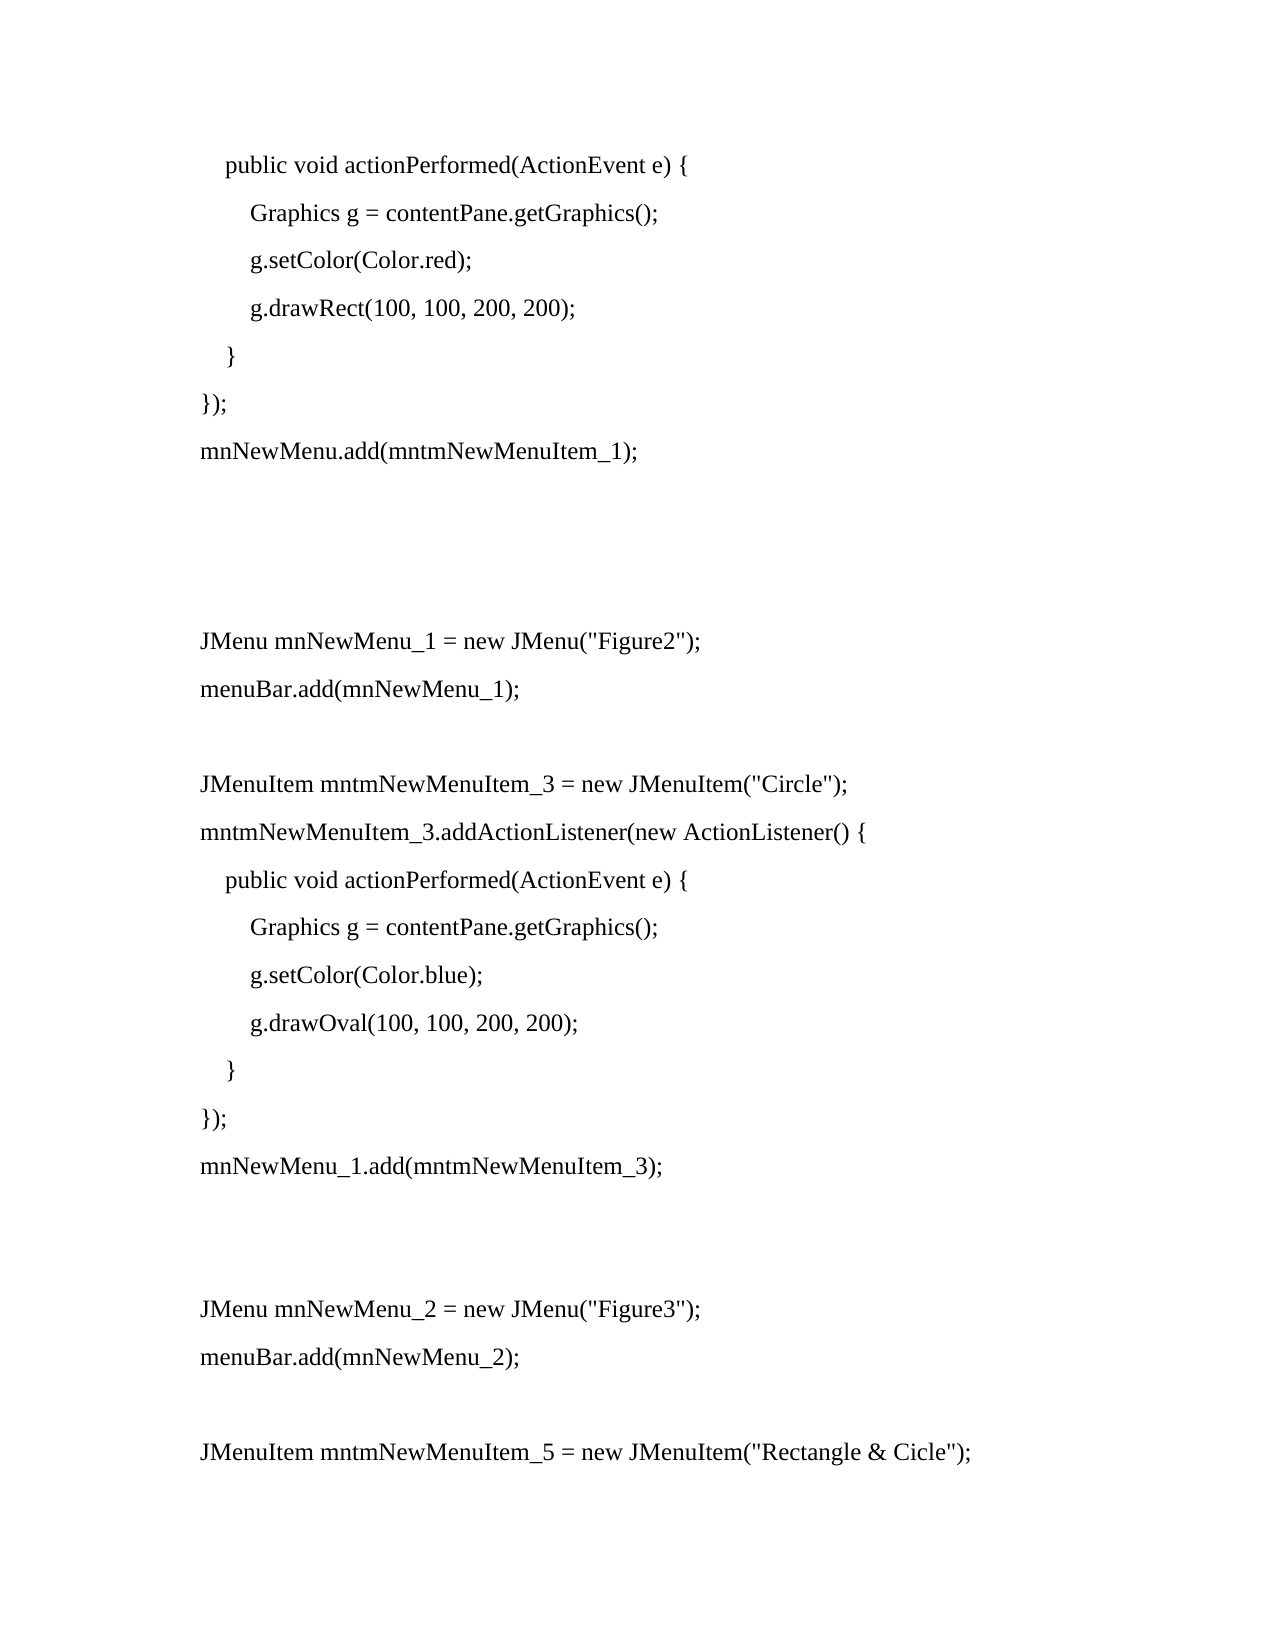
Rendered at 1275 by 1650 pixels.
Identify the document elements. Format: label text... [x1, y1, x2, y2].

text }); [150, 388, 1125, 417]
text JMenuItem mntmNewMenuItem_3 = new JMenuItem("Circle"); [150, 769, 1125, 798]
text menuBar.add(mnNewMenu_2); [150, 1342, 1125, 1371]
text Graphics g = contentPane.getGraphics(); [150, 198, 1125, 226]
text menuBar.add(mnNewMenu_1); [150, 674, 1125, 703]
text g.drawRect(100, 100, 200, 200); [150, 293, 1125, 322]
text JMenu mnNewMenu_1 = new JMenu("Figure2"); [150, 626, 1125, 655]
text }); [150, 1103, 1125, 1132]
text g.drawOval(100, 100, 200, 200); [150, 1008, 1125, 1037]
text Graphics g = contentPane.getGraphics(); [150, 912, 1125, 941]
text g.setColor(Color.blue); [150, 960, 1125, 989]
text public void actionPerformed(ActionEvent e) { [150, 150, 1125, 179]
text JMenu mnNewMenu_2 = new JMenu("Figure3"); [150, 1294, 1125, 1323]
text public void actionPerformed(ActionEvent e) { [150, 865, 1125, 893]
text mnNewMenu_1.add(mntmNewMenuItem_3); [150, 1151, 1125, 1180]
text mnNewMenu.add(mntmNewMenuItem_1); [150, 436, 1125, 465]
text } [150, 1056, 1125, 1084]
text mntmNewMenuItem_3.addActionListener(new ActionListener() { [150, 817, 1125, 846]
text g.setColor(Color.red); [150, 245, 1125, 274]
text } [150, 341, 1125, 369]
text JMenuItem mntmNewMenuItem_5 = new JMenuItem("Rectangle & Cicle"); [150, 1437, 1125, 1466]
